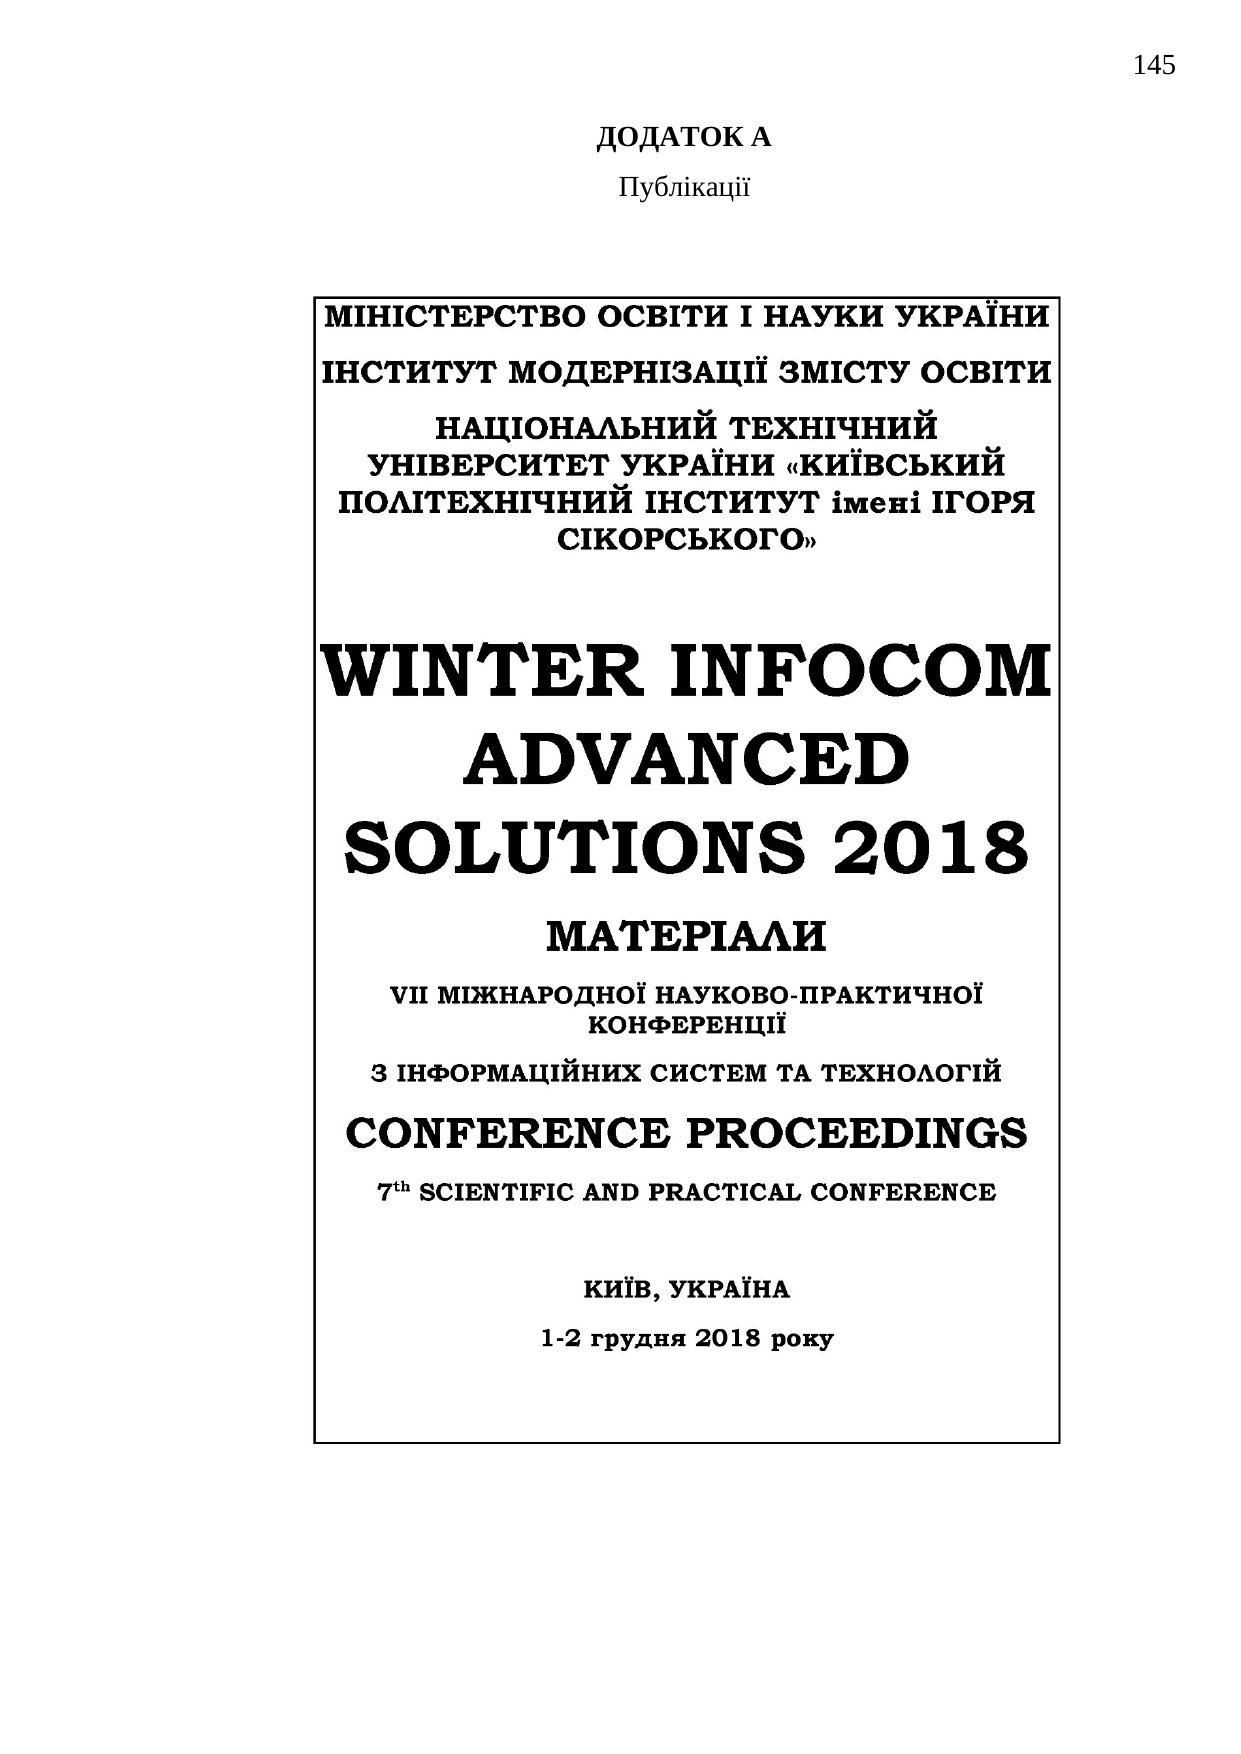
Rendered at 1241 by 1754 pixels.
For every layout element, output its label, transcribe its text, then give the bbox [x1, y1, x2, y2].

subtitle ДОДАТОК А [119, 119, 1176, 152]
picture [259, 269, 1109, 1484]
text Публікації [119, 169, 1176, 203]
